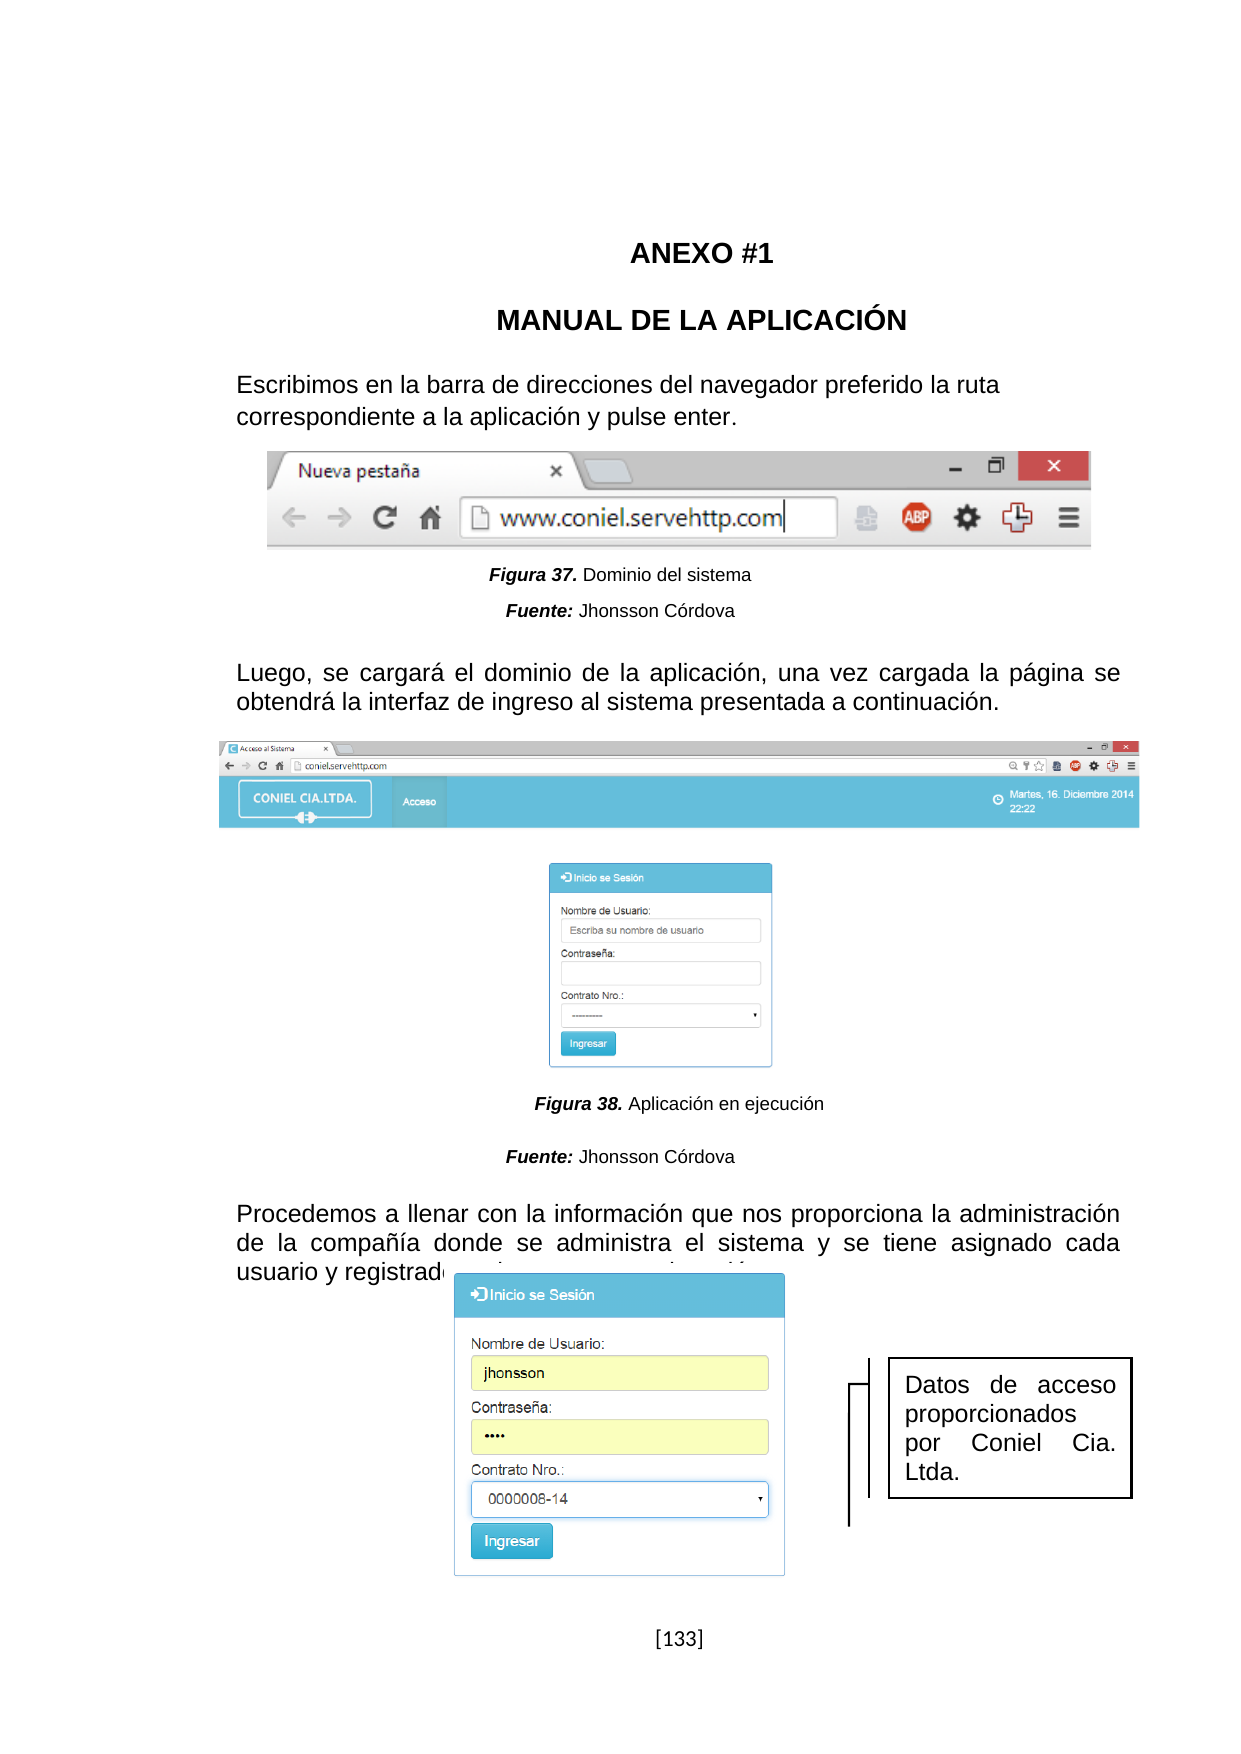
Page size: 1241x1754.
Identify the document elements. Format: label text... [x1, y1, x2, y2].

text Escribimos en la barra de direcciones del navegador preferido la ruta correspondiente a la aplicación y pulse enter. [236, 370, 1122, 431]
subtitle ANEXO #1 [281, 236, 1122, 270]
picture [219, 741, 1140, 1080]
picture [267, 451, 1092, 550]
text Luego, se cargará el dominio de la aplicación, una vez cargada la página se obtendrá la interfaz de ingreso al sistema presentada a continuación. [236, 658, 1122, 716]
picture [443, 1263, 797, 1588]
subtitle MANUAL DE LA APLICACIÓN [281, 303, 1122, 337]
text Procedemos a llenar con la información que nos proporciona la administración de la compañía donde se administra el sistema y se tiene asignado cada usuario y registrado cada contrato en ejecución. [236, 1199, 1122, 1286]
